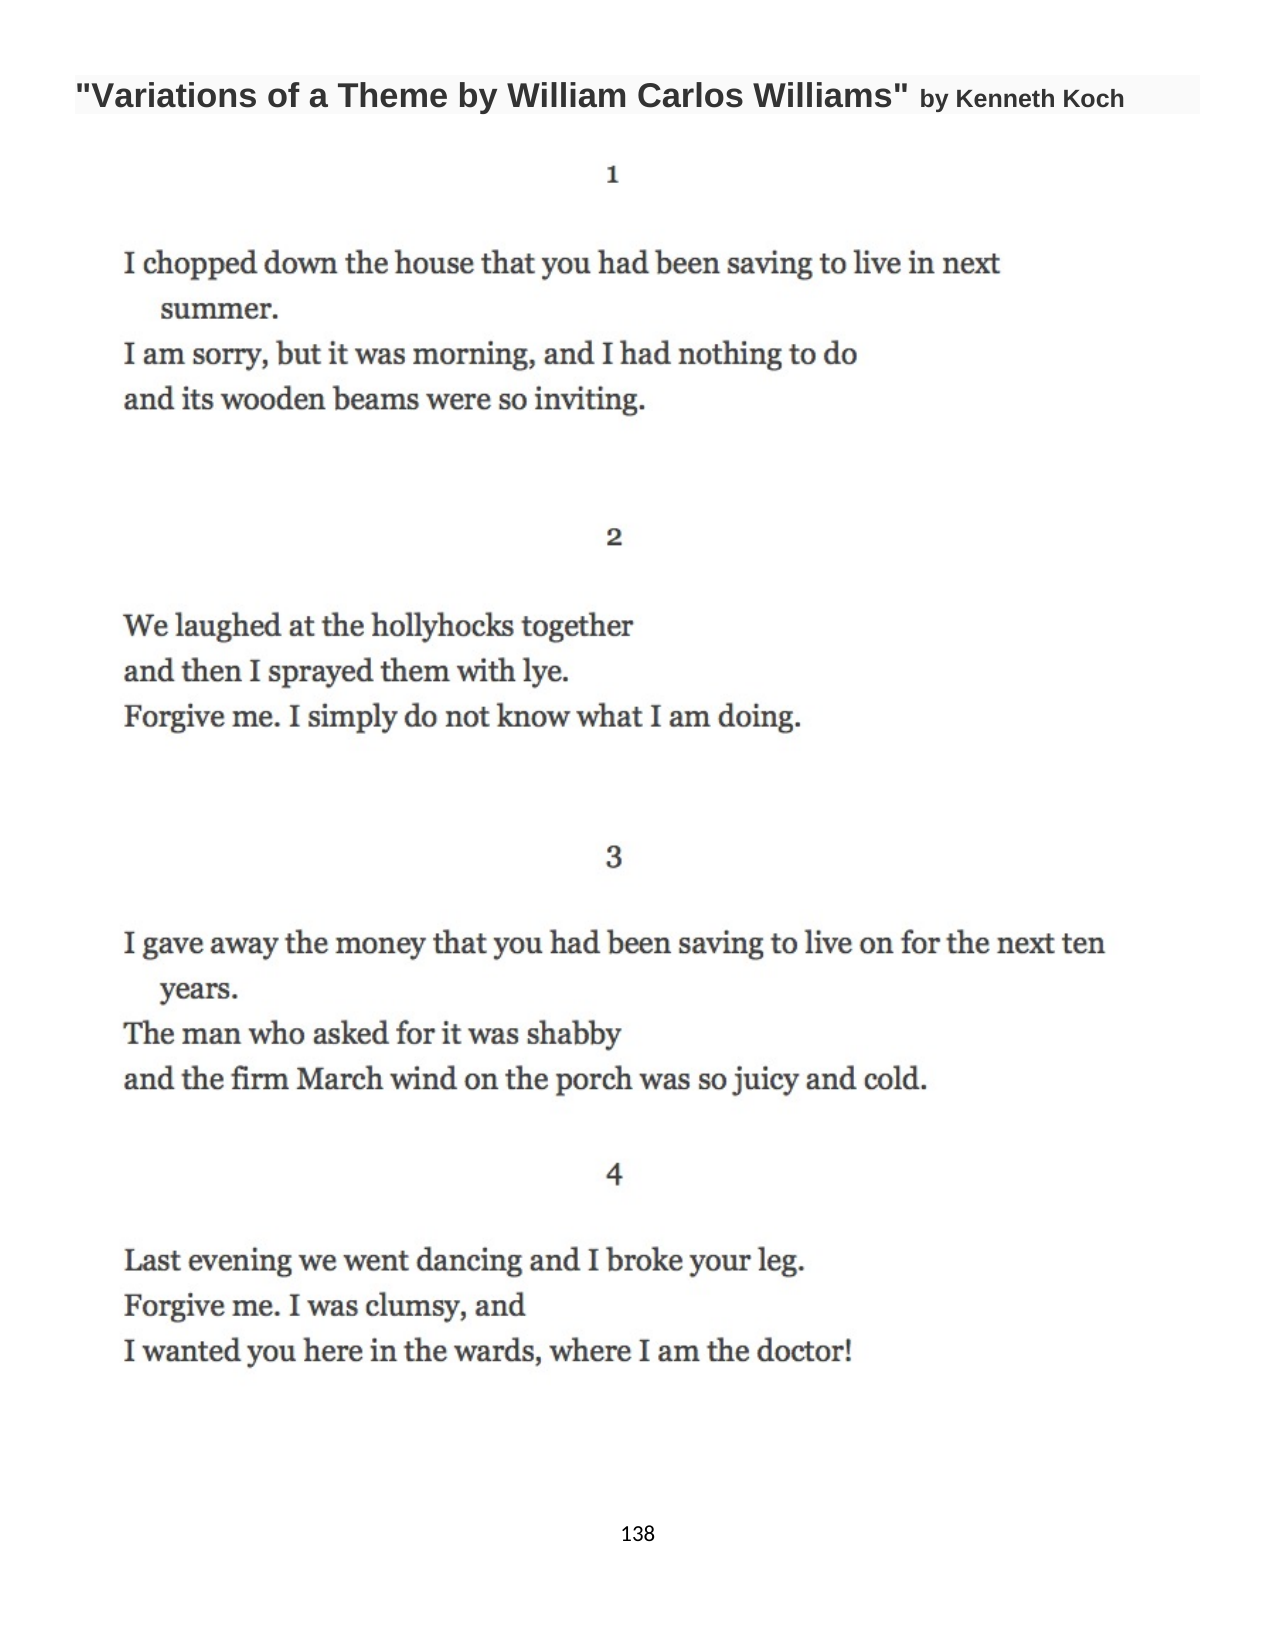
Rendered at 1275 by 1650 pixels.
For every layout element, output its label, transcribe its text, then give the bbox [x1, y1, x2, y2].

picture [75, 139, 1200, 1452]
subtitle "Variations of a Theme by William Carlos Williams" by Kenneth Koch [75, 75, 1200, 114]
